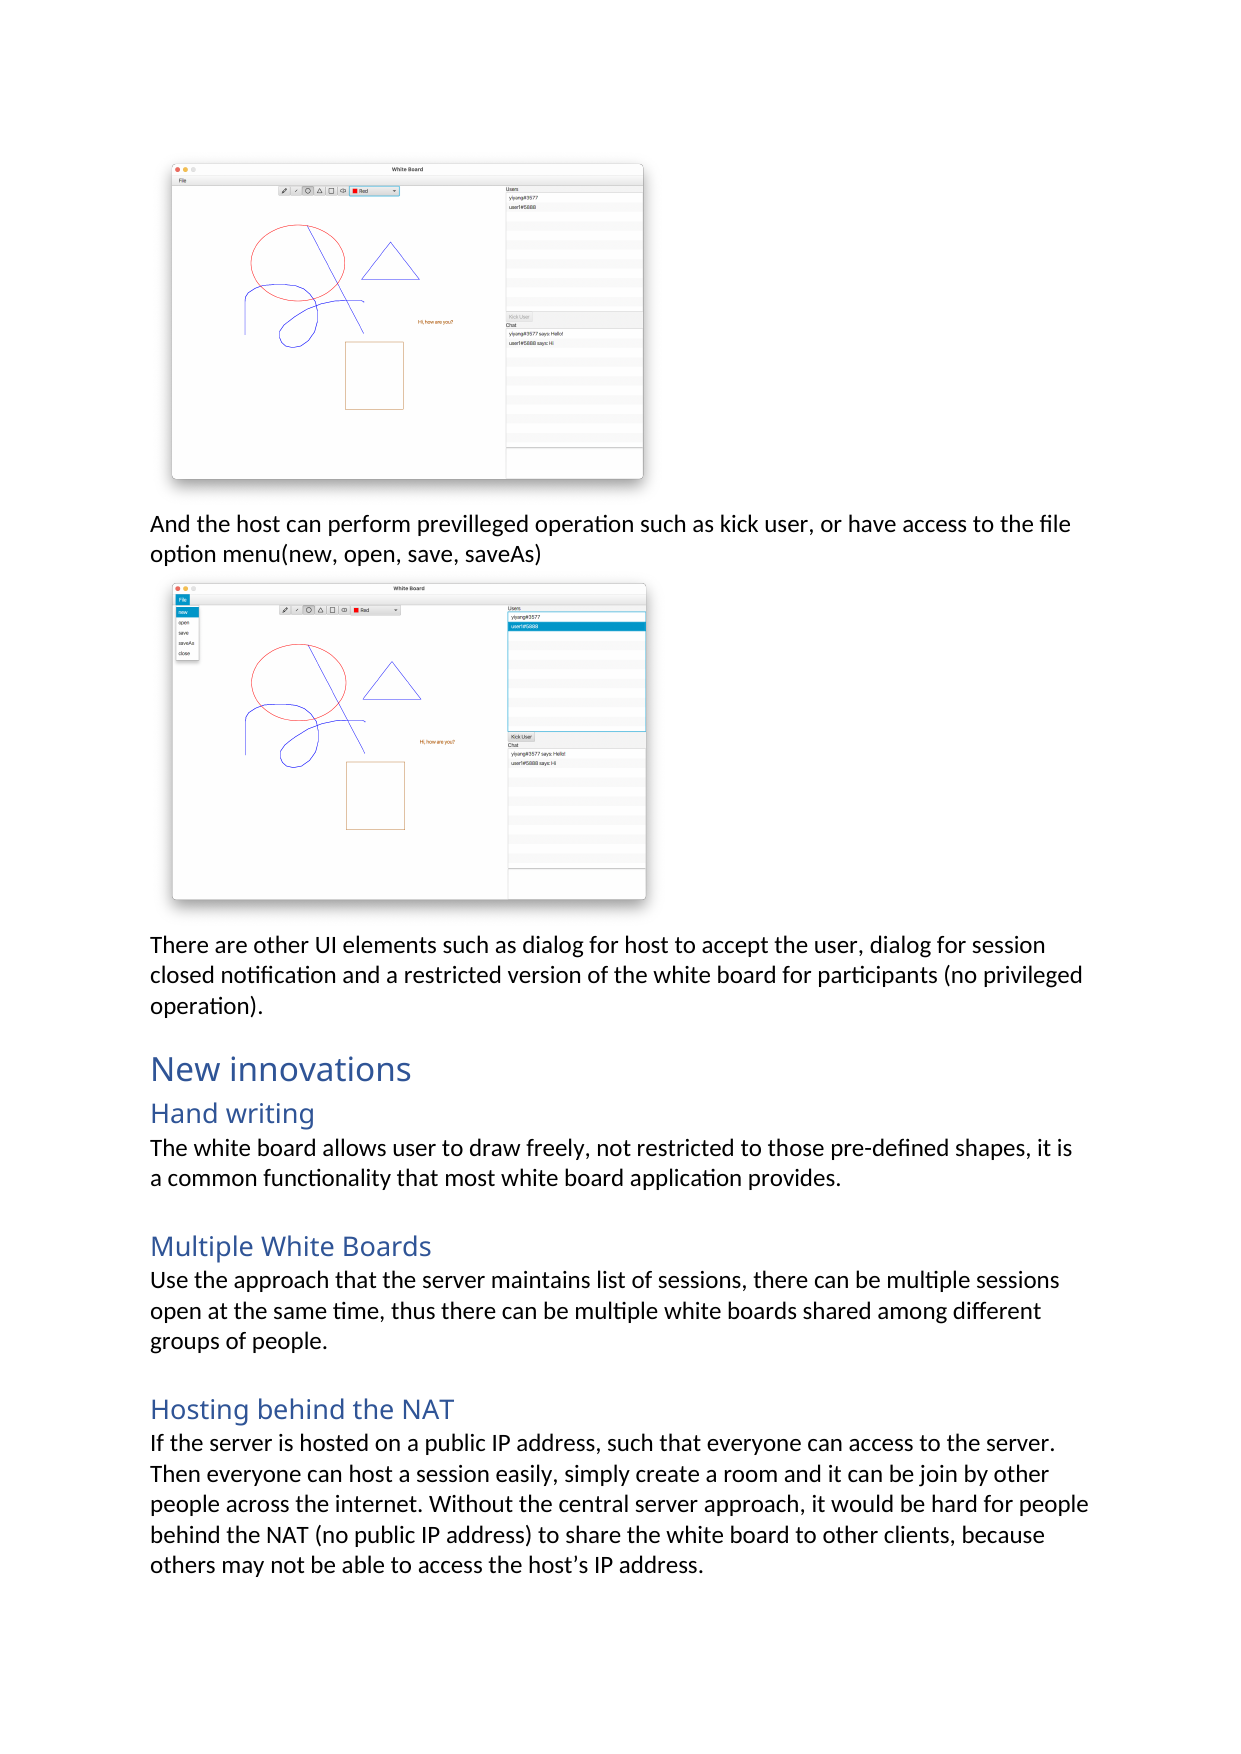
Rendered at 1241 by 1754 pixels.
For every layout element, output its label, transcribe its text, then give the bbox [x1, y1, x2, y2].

subtitle Hosting behind the NAT [150, 1391, 1090, 1427]
subtitle New innovations [150, 1045, 1090, 1091]
text There are other UI elements such as dialog for host to accept the user, dialog for session closed notification and a restricted version of the white board for participants (no privileged operation). [150, 929, 1090, 1020]
picture [150, 150, 665, 508]
text If the server is hosted on a public IP address, such that everyone can access to the server. Then everyone can host a session easily, simply create a room and it can be join by other people across the internet. Without the central server approach, it would be hard for people behind the NAT (no public IP address) to share the white board to other clients, because others may not be able to access the host’s IP address. [150, 1427, 1090, 1580]
text Use the approach that the server maintains list of sessions, there can be multiple sessions open at the same time, thus there can be multiple white boards shared among different groups of people. [150, 1264, 1090, 1356]
text And the host can perform previlleged operation such as kick user, or have access to the file option menu(new, open, save, saveAs) [150, 508, 1090, 569]
picture [150, 568, 668, 929]
text The white board allows user to draw freely, not restricted to those pre-defined shapes, it is a common functionality that most white board application provides. [150, 1132, 1090, 1193]
subtitle Hand writing [150, 1095, 1090, 1132]
subtitle Multiple White Boards [150, 1227, 1090, 1264]
